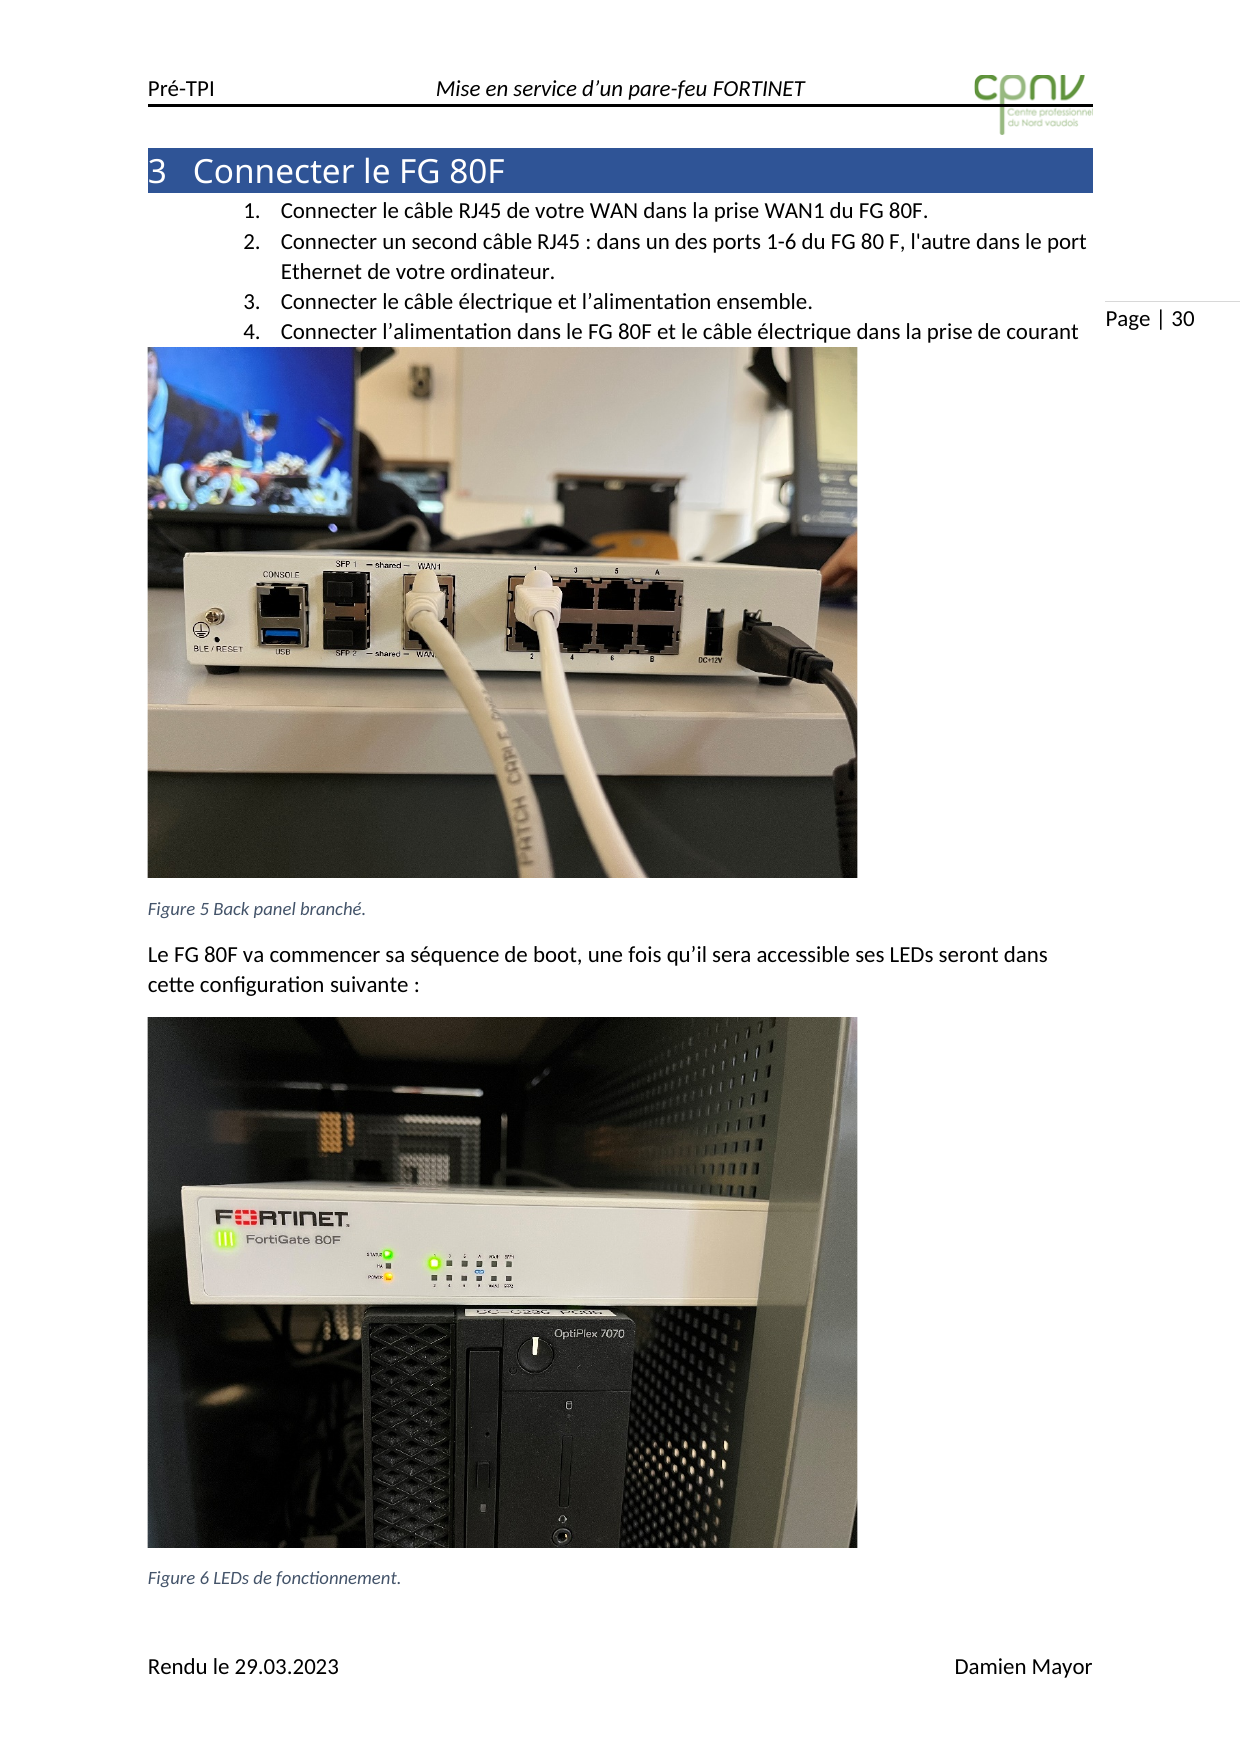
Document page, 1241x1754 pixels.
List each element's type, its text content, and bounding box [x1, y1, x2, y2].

picture [147, 1017, 858, 1548]
picture [147, 347, 858, 878]
text Le FG 80F va commencer sa séquence de boot, une fois qu’il sera accessible ses LEDs seront dans cette configuration suivante : [148, 940, 1093, 999]
list Connecter le câble électrique et l’alimentation ensemble. [243, 287, 1093, 315]
list Connecter le câble RJ45 de votre WAN dans la prise WAN1 du FG 80F. [243, 197, 1093, 224]
list Connecter un second câble RJ45 : dans un des ports 1-6 du FG 80 F, l'autre dans le port Ethernet de votre ordinateur. [243, 227, 1093, 285]
list Connecter le FG 80F [148, 148, 1093, 193]
list Connecter l’alimentation dans le FG 80F et le câble électrique dans la prise de courant [243, 317, 1093, 345]
